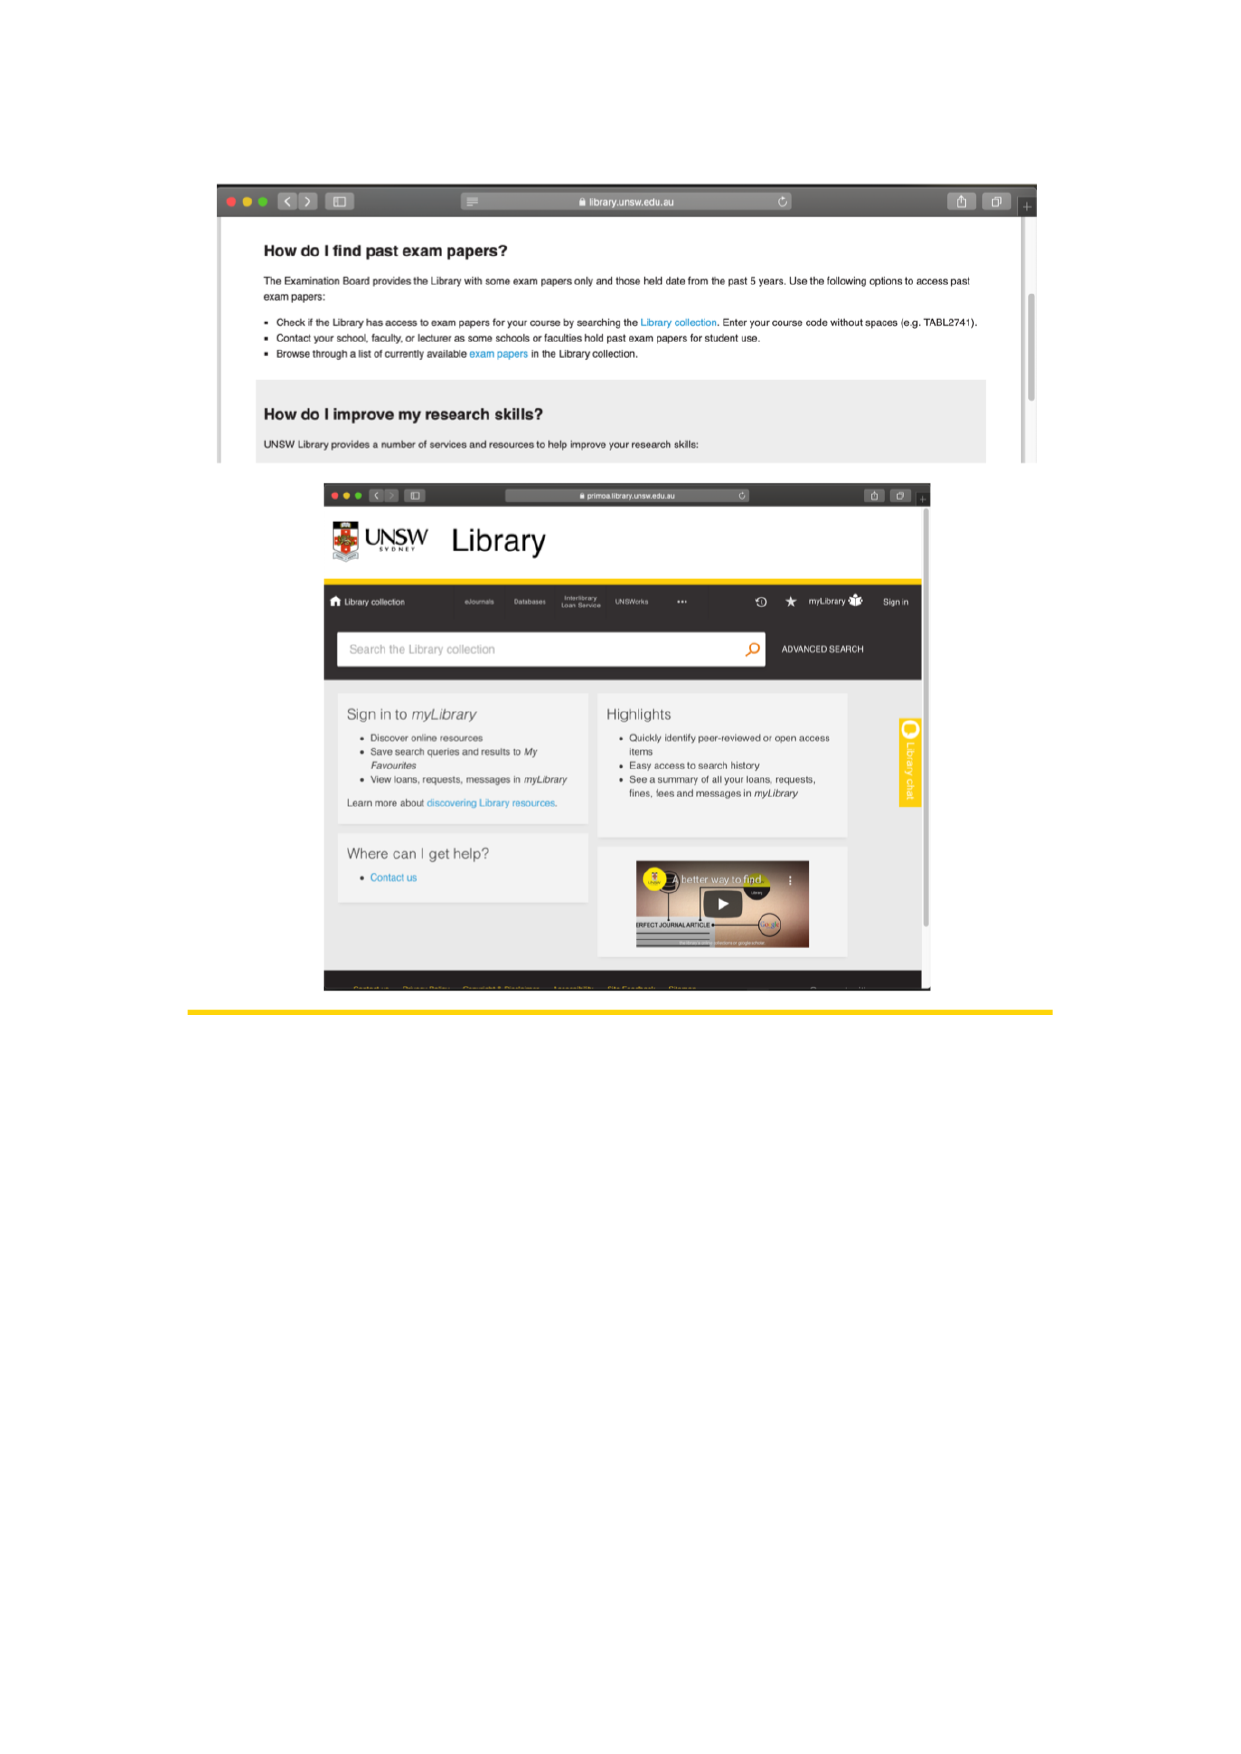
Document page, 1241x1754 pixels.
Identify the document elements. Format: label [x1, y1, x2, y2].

picture [187, 162, 1053, 1015]
